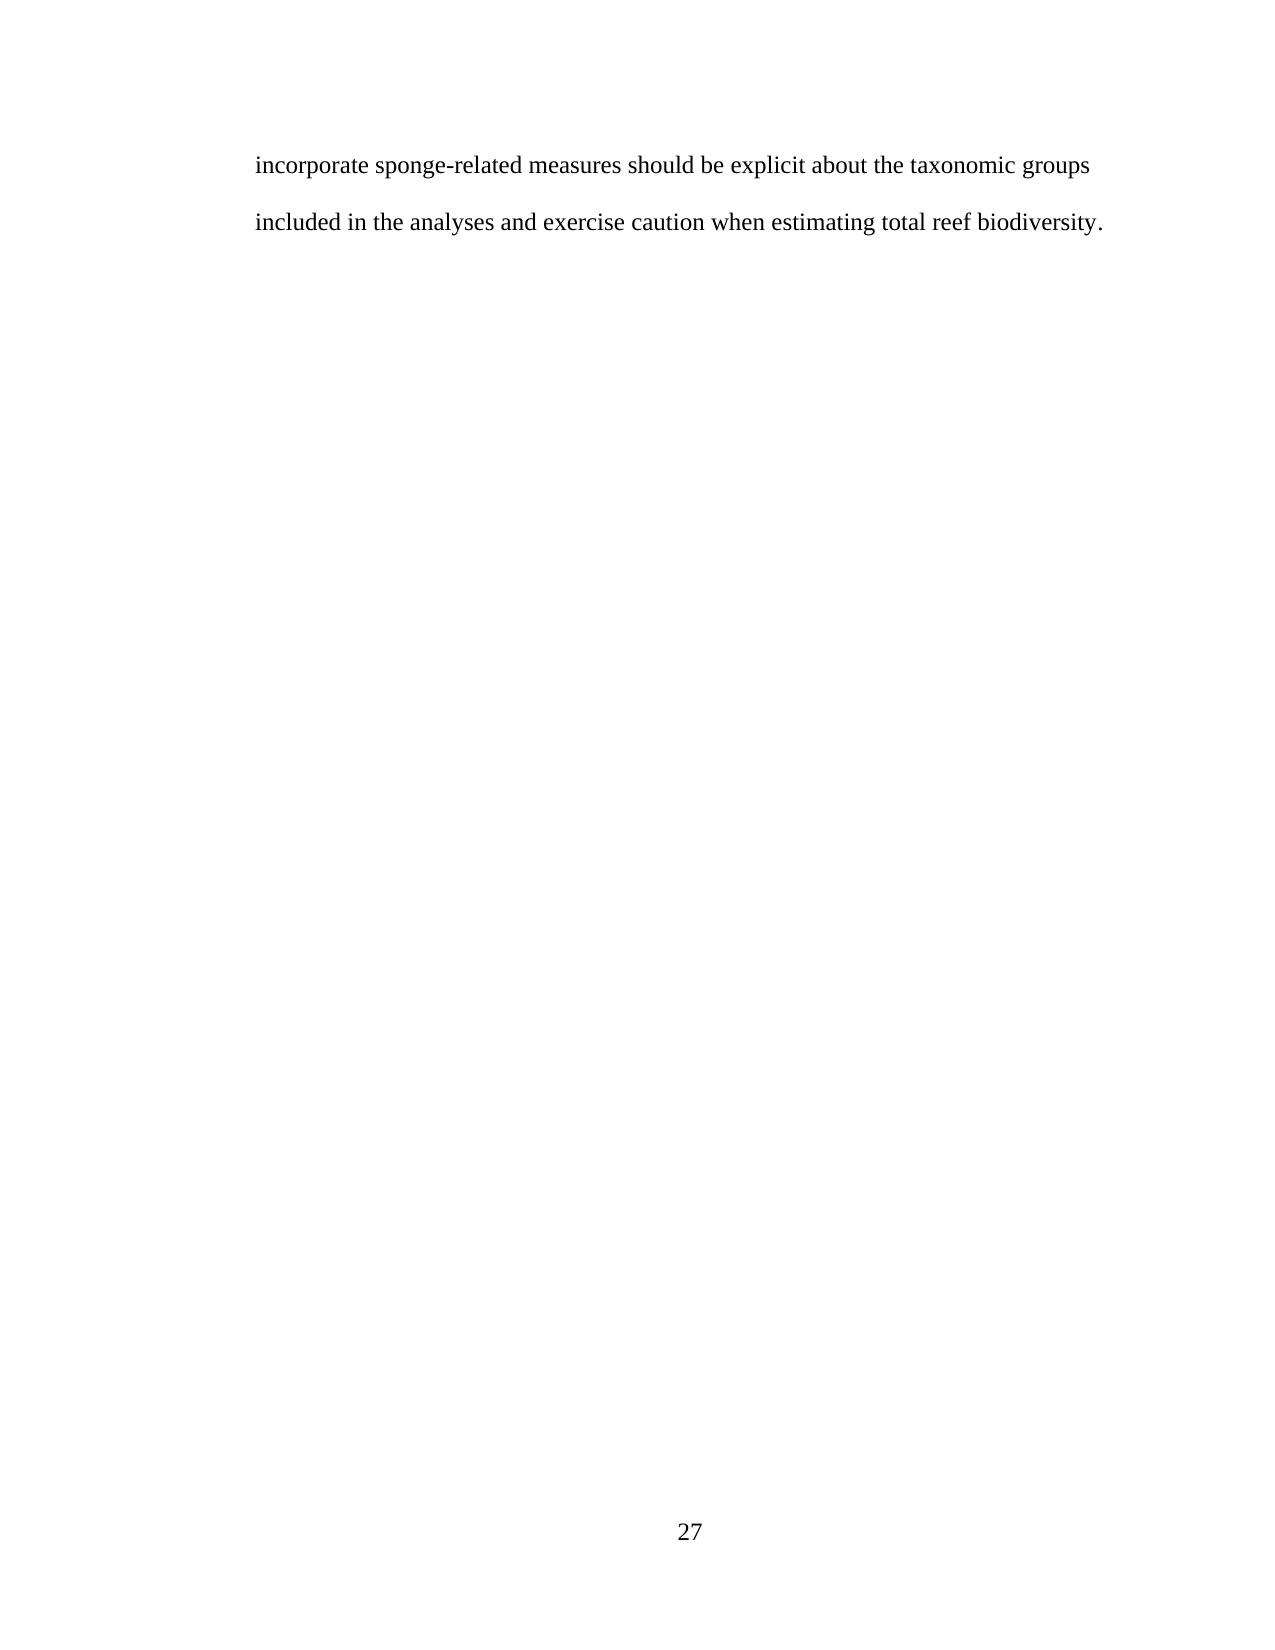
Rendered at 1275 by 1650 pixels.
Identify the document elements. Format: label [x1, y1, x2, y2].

text [255, 150, 1125, 236]
